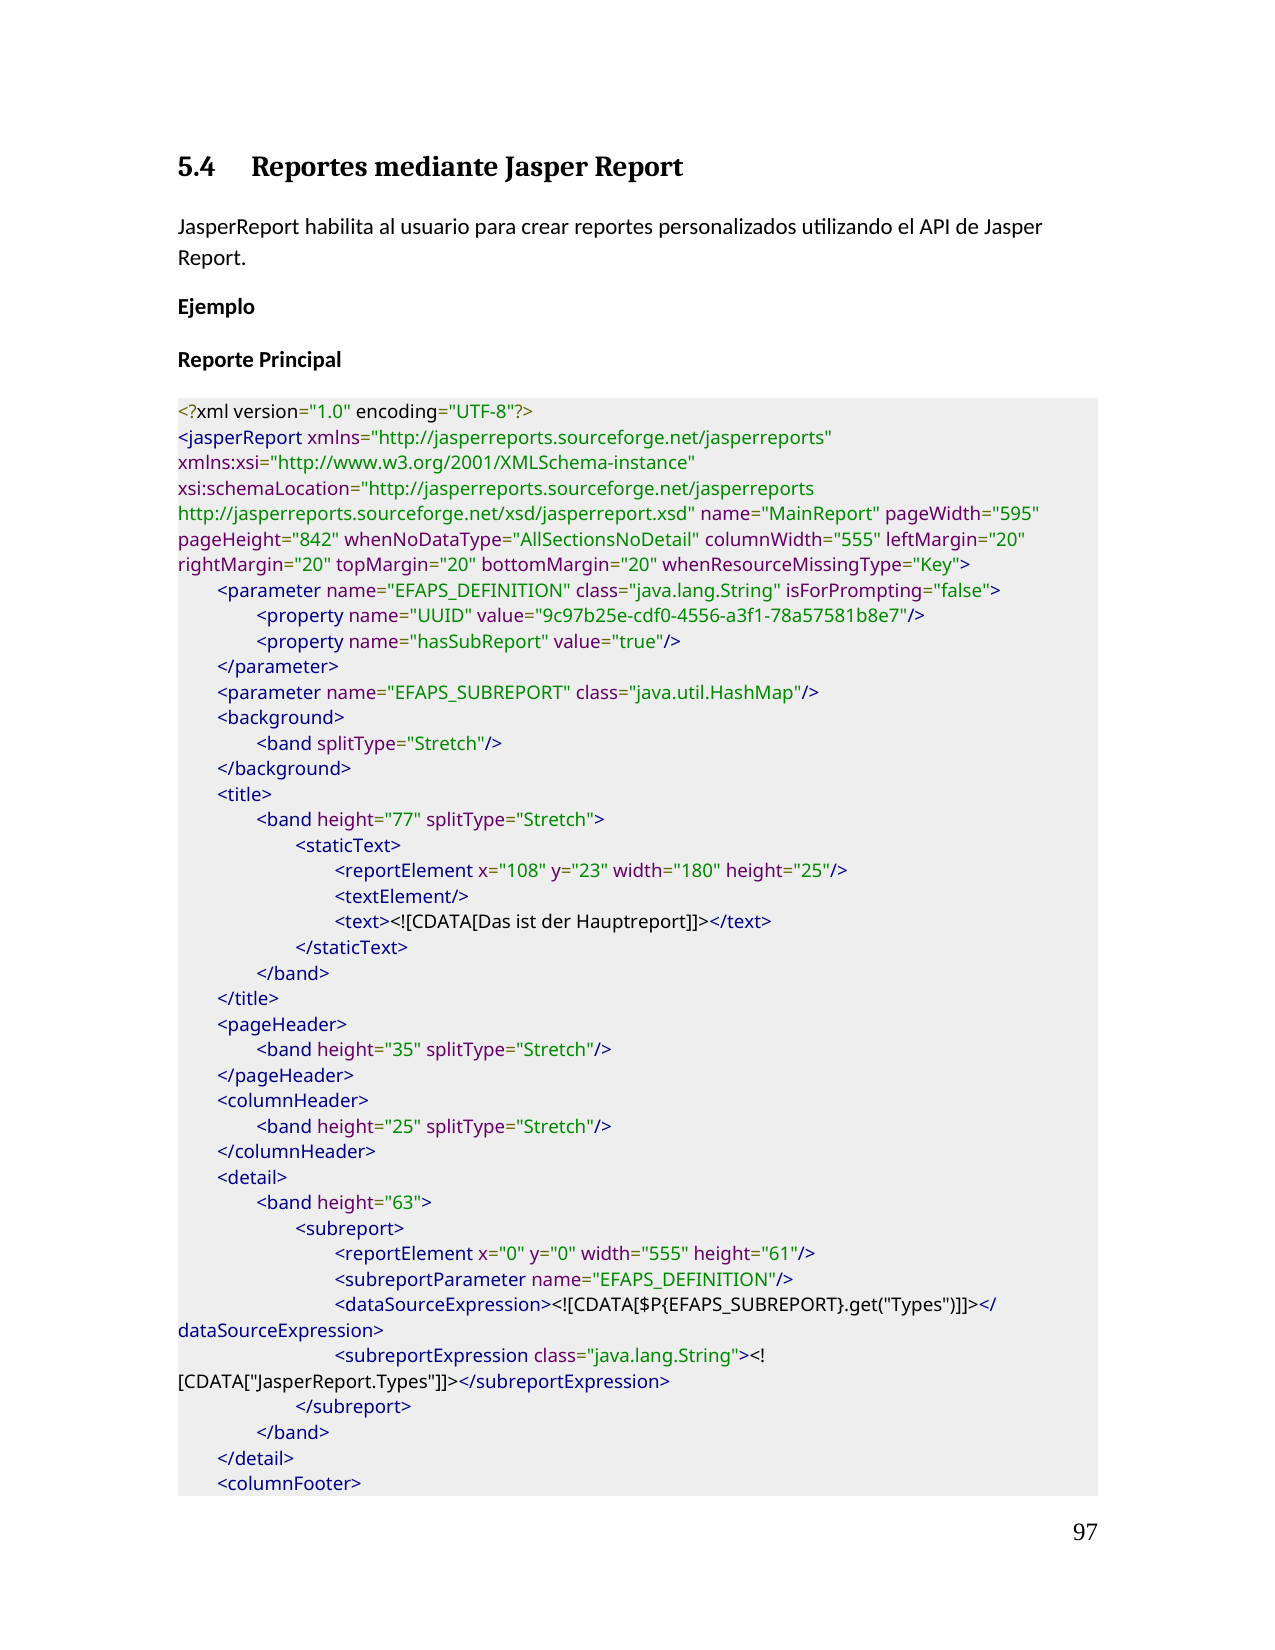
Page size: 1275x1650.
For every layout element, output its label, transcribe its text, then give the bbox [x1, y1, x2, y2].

text JasperReport habilita al usuario para crear reportes personalizados utilizando el API de Jasper Report. [178, 209, 1098, 272]
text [178, 398, 1098, 1496]
subtitle Reporte Principal [178, 345, 1098, 373]
subtitle Reportes mediante Jasper Report [178, 151, 1098, 184]
subtitle Ejemplo [178, 292, 1098, 320]
